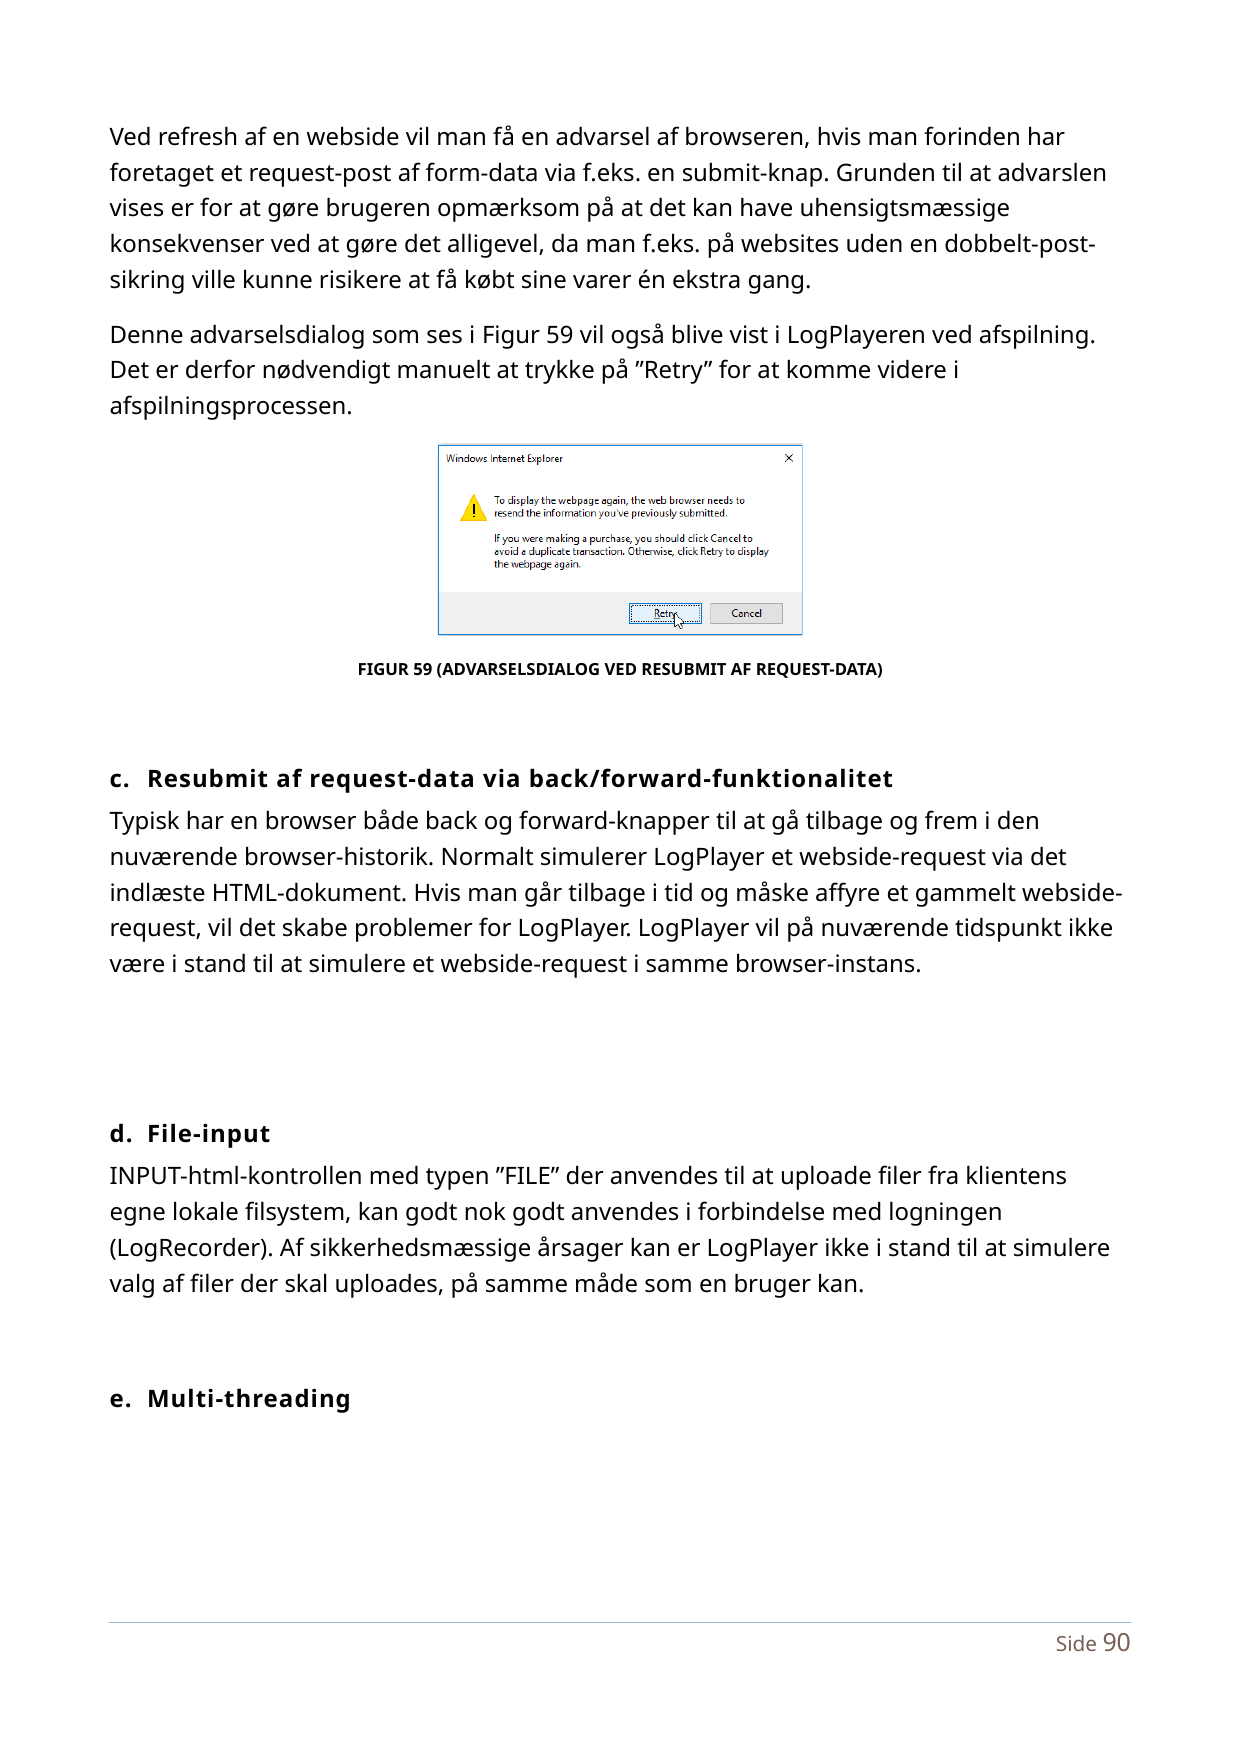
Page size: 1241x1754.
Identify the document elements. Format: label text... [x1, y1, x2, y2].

text Typisk har en browser både back og forward-knapper til at gå tilbage og frem i den nuværende browser-historik. Normalt simulerer LogPlayer et webside-request via det indlæste HTML-dokument. Hvis man går tilbage i tid og måske affyre et gammelt webside-request, vil det skabe problemer for LogPlayer. LogPlayer vil på nuværende tidspunkt ikke være i stand til at simulere et webside-request i samme browser-instans. [109, 804, 1131, 980]
picture [437, 443, 803, 636]
text INPUT-html-kontrollen med typen ”FILE” der anvendes til at uploade filer fra klientens egne lokale filsystem, kan godt nok godt anvendes i forbindelse med logningen (LogRecorder). Af sikkerhedsmæssige årsager kan er LogPlayer ikke i stand til at simulere valg af filer der skal uploades, på samme måde som en bruger kan. [109, 1159, 1131, 1299]
list Resubmit af request-data via back/forward-funktionalitet [109, 762, 1131, 794]
text Denne advarselsdialog som ses i Figur 59 vil også blive vist i LogPlayeren ved afspilning. Det er derfor nødvendigt manuelt at trykke på ”Retry” for at komme videre i afspilningsprocessen. [109, 317, 1131, 422]
text Figur 59 (Advarselsdialog ved resubmit af request-data) [109, 657, 1131, 680]
list Multi-threading [109, 1382, 1131, 1415]
list File-input [109, 1117, 1131, 1150]
text Ved refresh af en webside vil man få en advarsel af browseren, hvis man forinden har foretaget et request-post af form-data via f.eks. en submit-knap. Grunden til at advarslen vises er for at gøre brugeren opmærksom på at det kan have uhensigtsmæssige konsekvenser ved at gøre det alligevel, da man f.eks. på websites uden en dobbelt-post-sikring ville kunne risikere at få købt sine varer én ekstra gang. [109, 119, 1131, 296]
